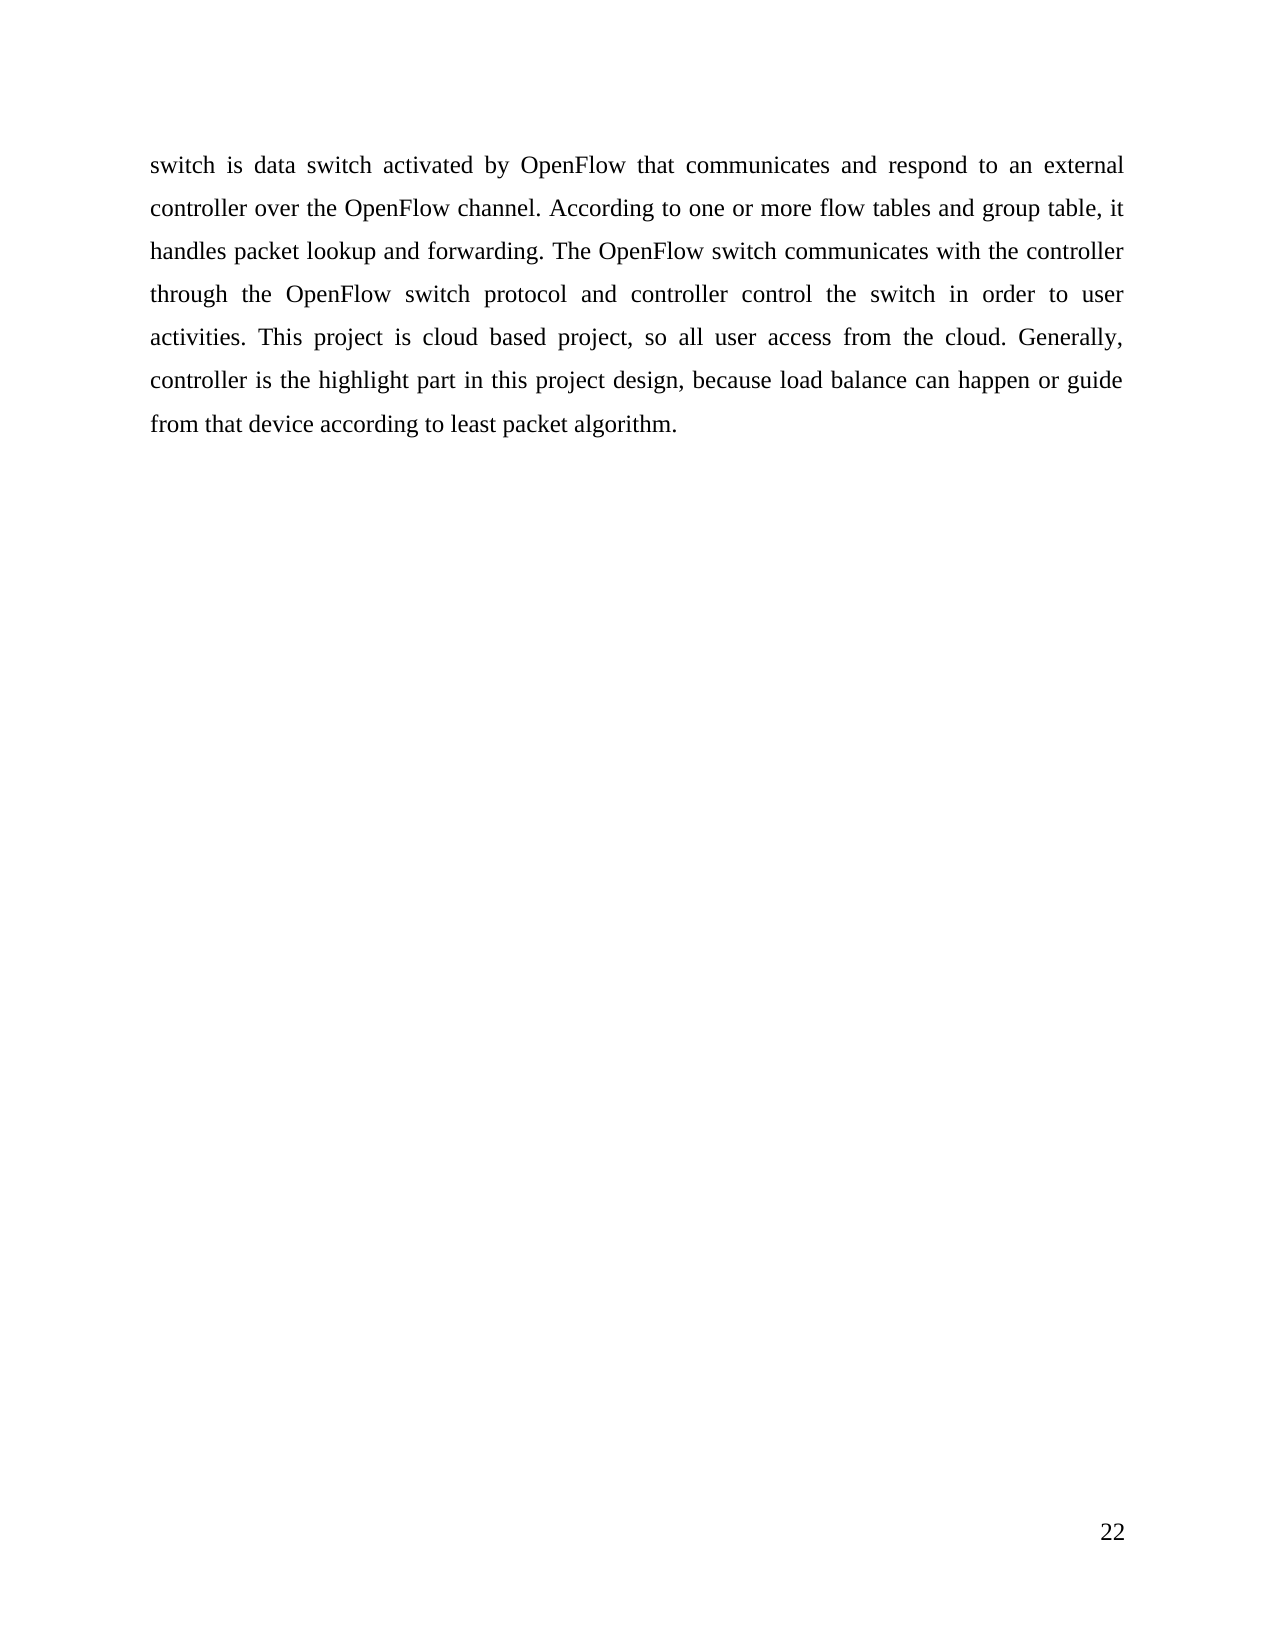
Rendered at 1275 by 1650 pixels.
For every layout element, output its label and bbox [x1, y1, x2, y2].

text [150, 150, 1125, 437]
